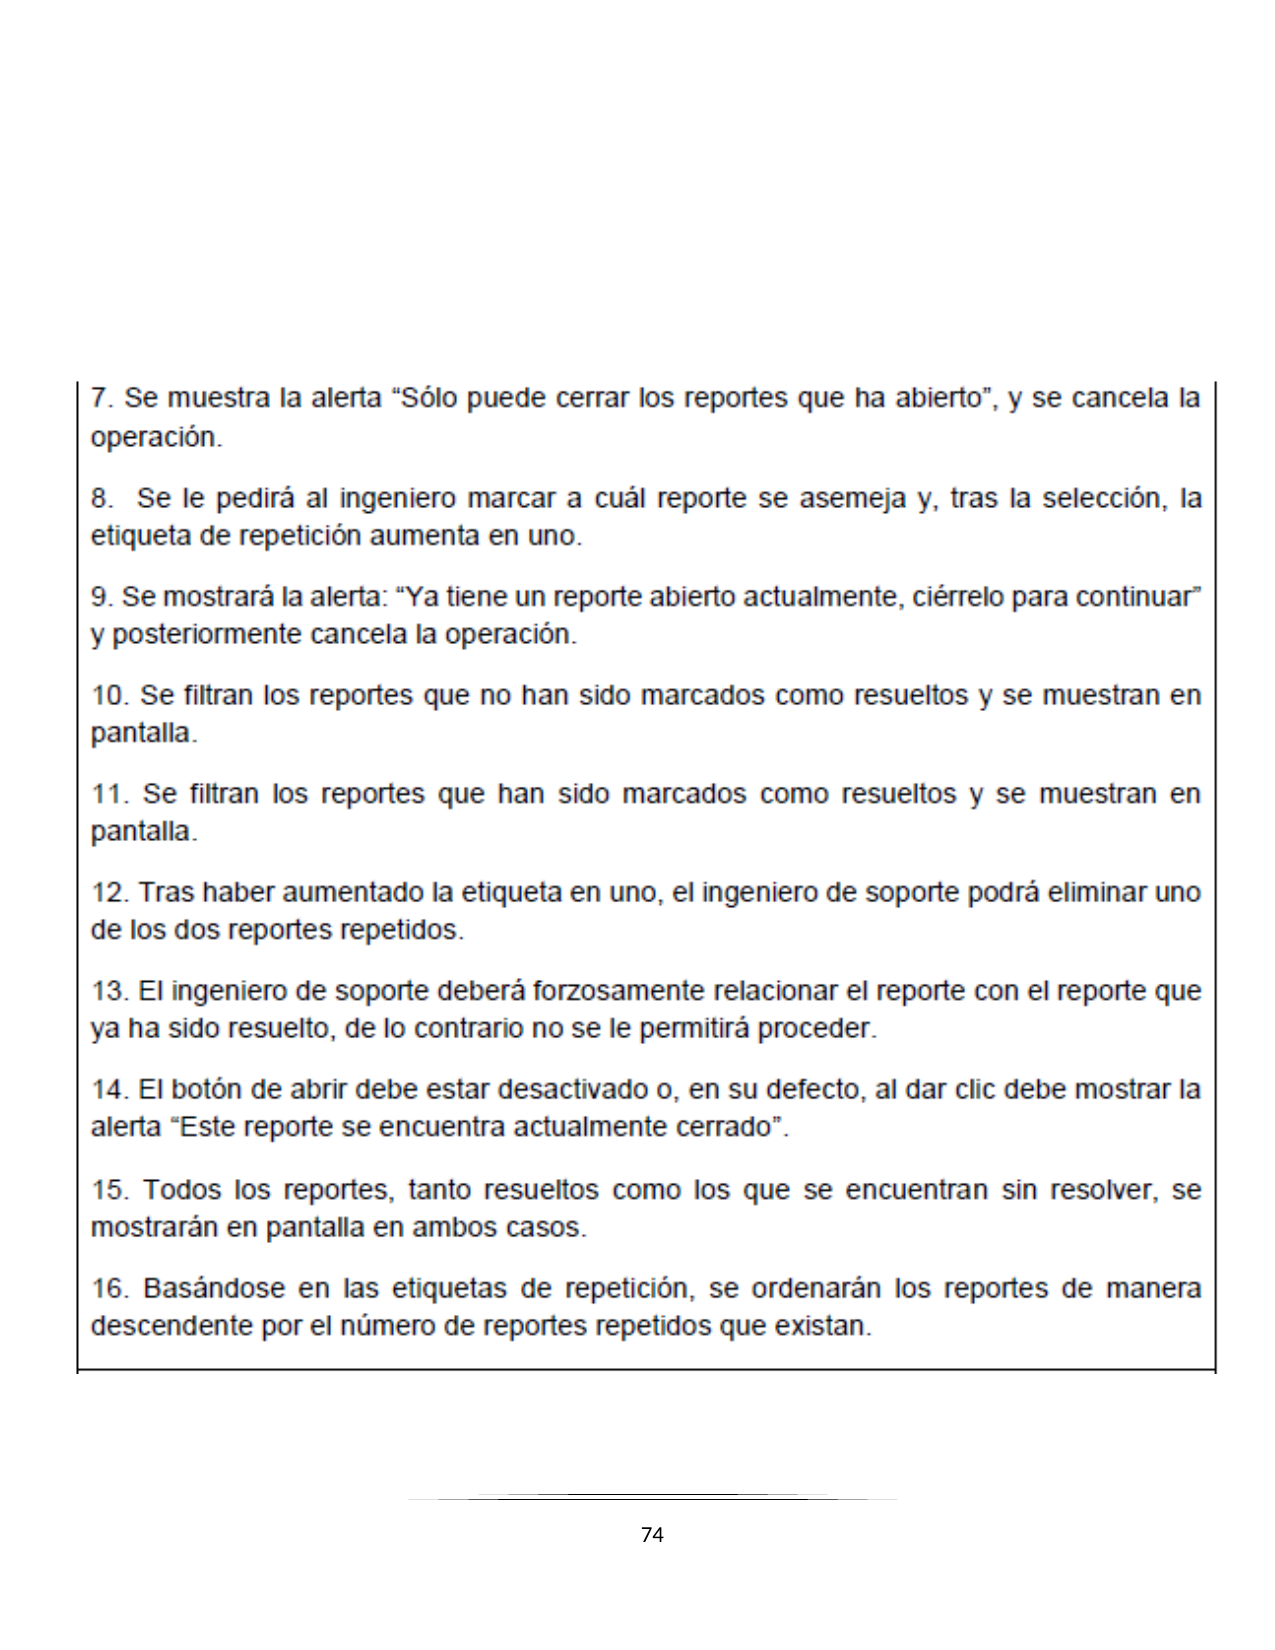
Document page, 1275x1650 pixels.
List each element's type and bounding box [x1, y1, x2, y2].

picture [75, 376, 1227, 1374]
